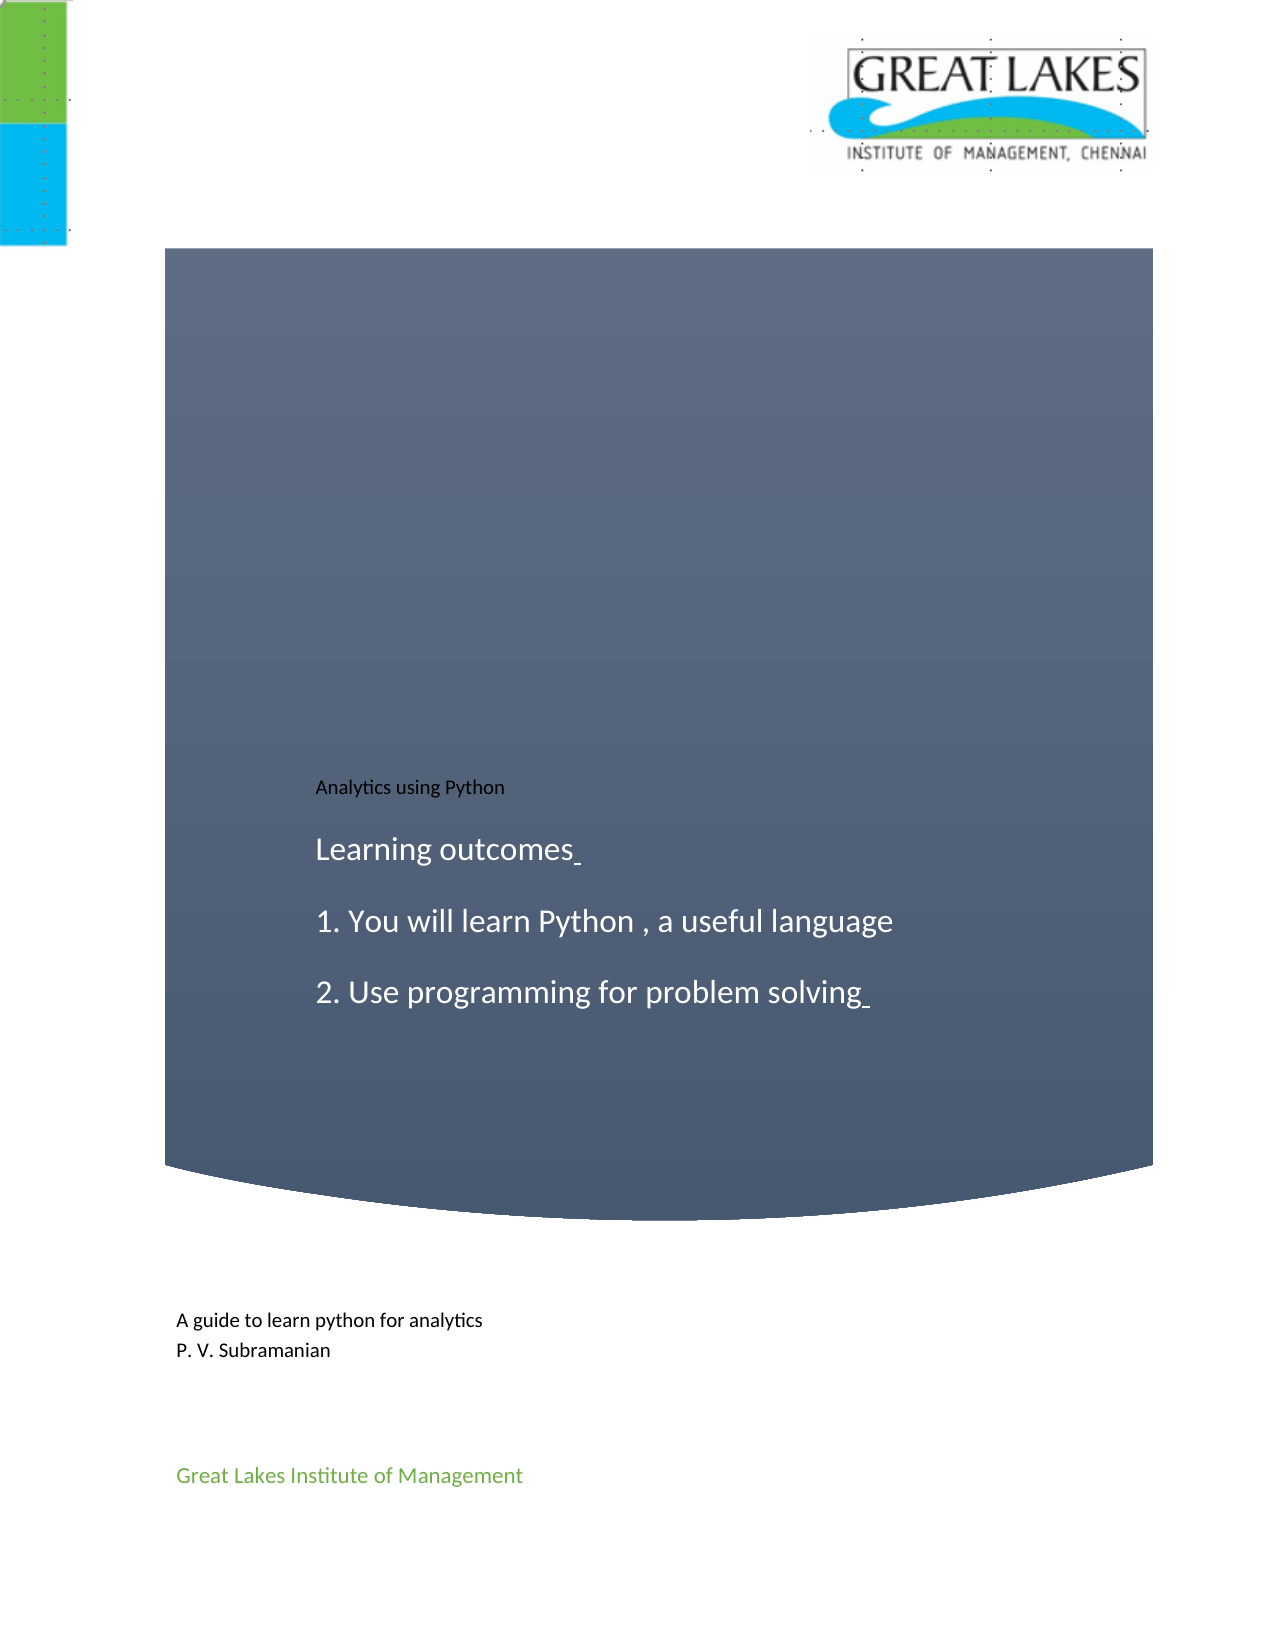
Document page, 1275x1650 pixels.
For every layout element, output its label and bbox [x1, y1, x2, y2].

picture [810, 36, 1155, 173]
picture [0, 0, 74, 250]
